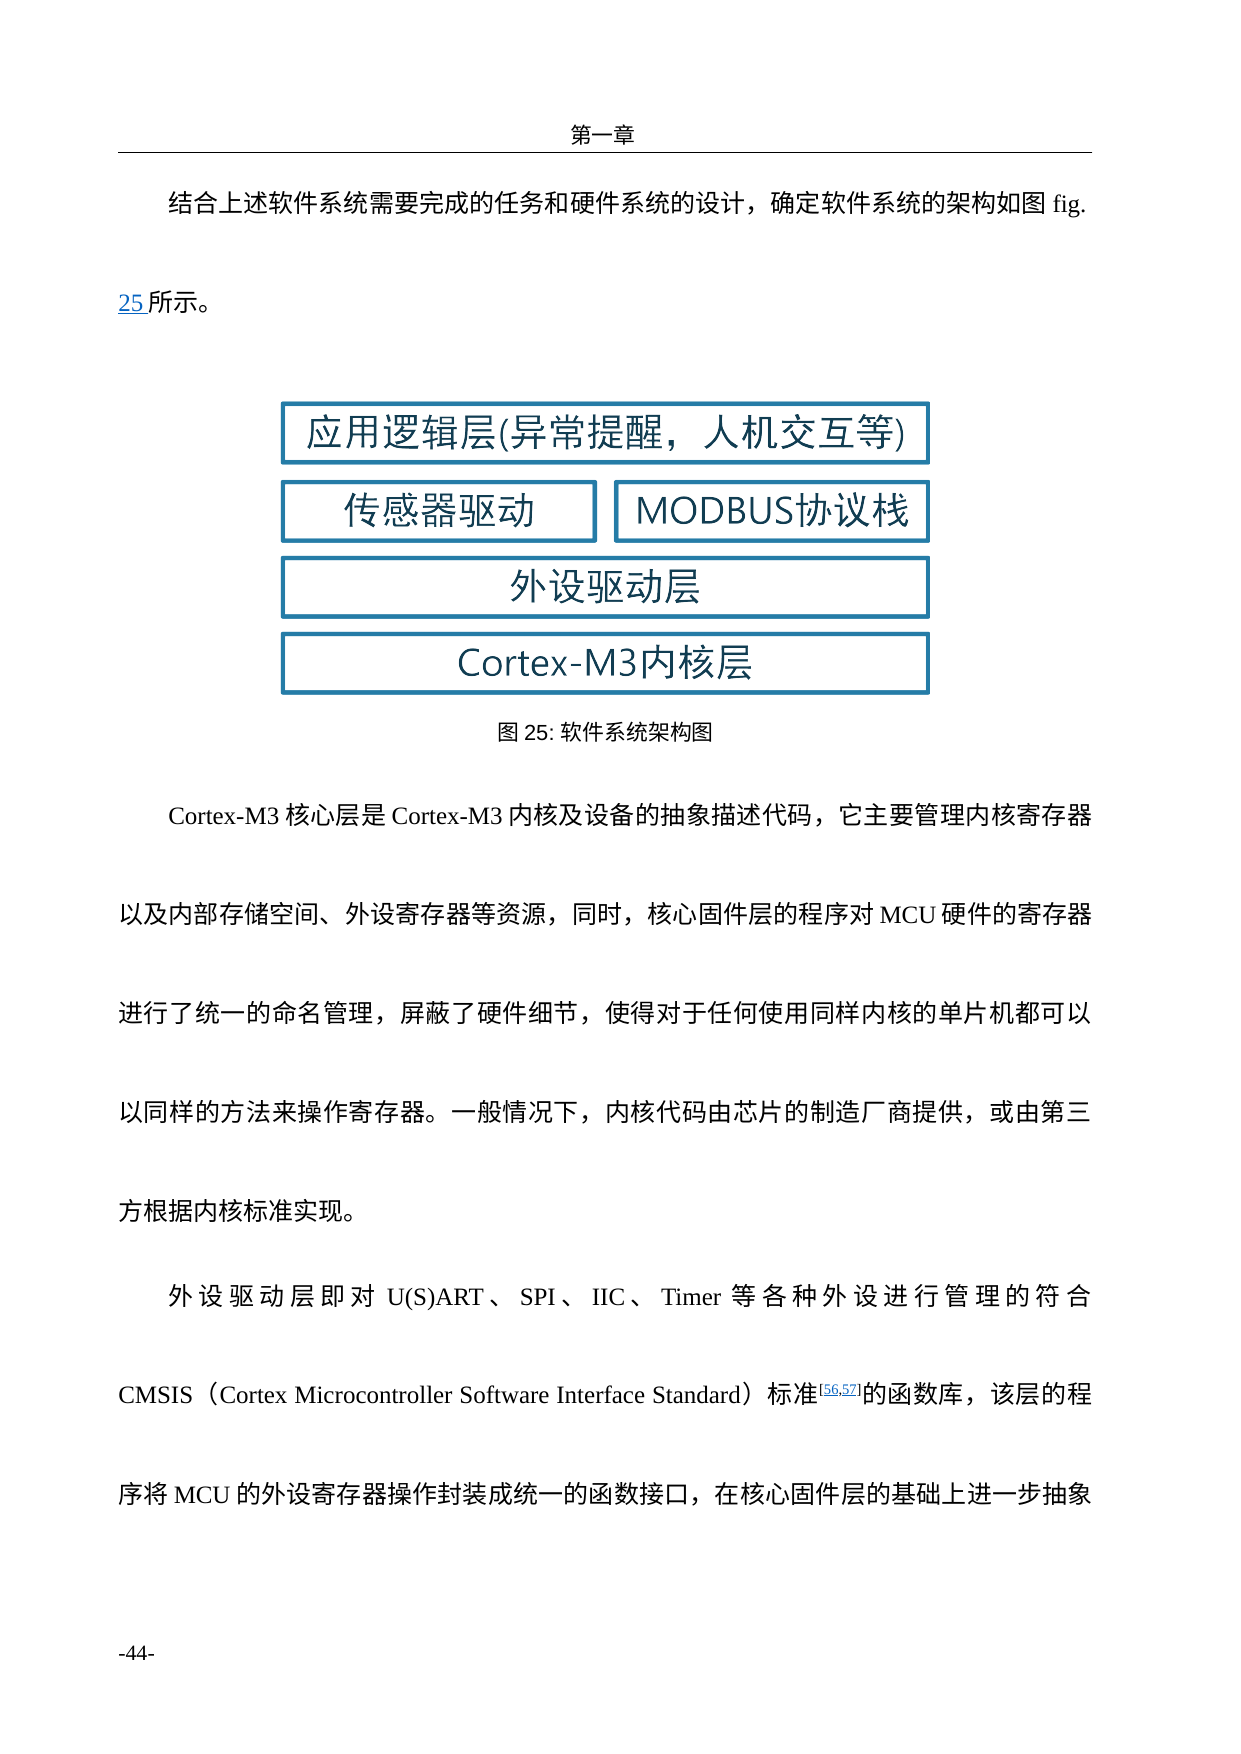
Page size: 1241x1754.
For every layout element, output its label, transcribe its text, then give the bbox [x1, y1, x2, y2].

text 结合上述软件系统需要完成的任务和硬件系统的设计，确定软件系统的架构如图fig. 25所示。 [118, 168, 1092, 333]
text Cortex-M3核心层是Cortex-M3内核及设备的抽象描述代码，它主要管理内核寄存器以及内部存储空间、外设寄存器等资源，同时，核心固件层的程序对MCU硬件的寄存器进行了统一的命名管理，屏蔽了硬件细节，使得对于任何使用同样内核的单片机都可以以同样的方法来操作寄存器。一般情况下，内核代码由芯片的制造厂商提供，或由第三方根据内核标准实现。 [118, 781, 1092, 1243]
picture [280, 394, 930, 705]
text 图 25: 软件系统架构图 [118, 714, 1092, 748]
